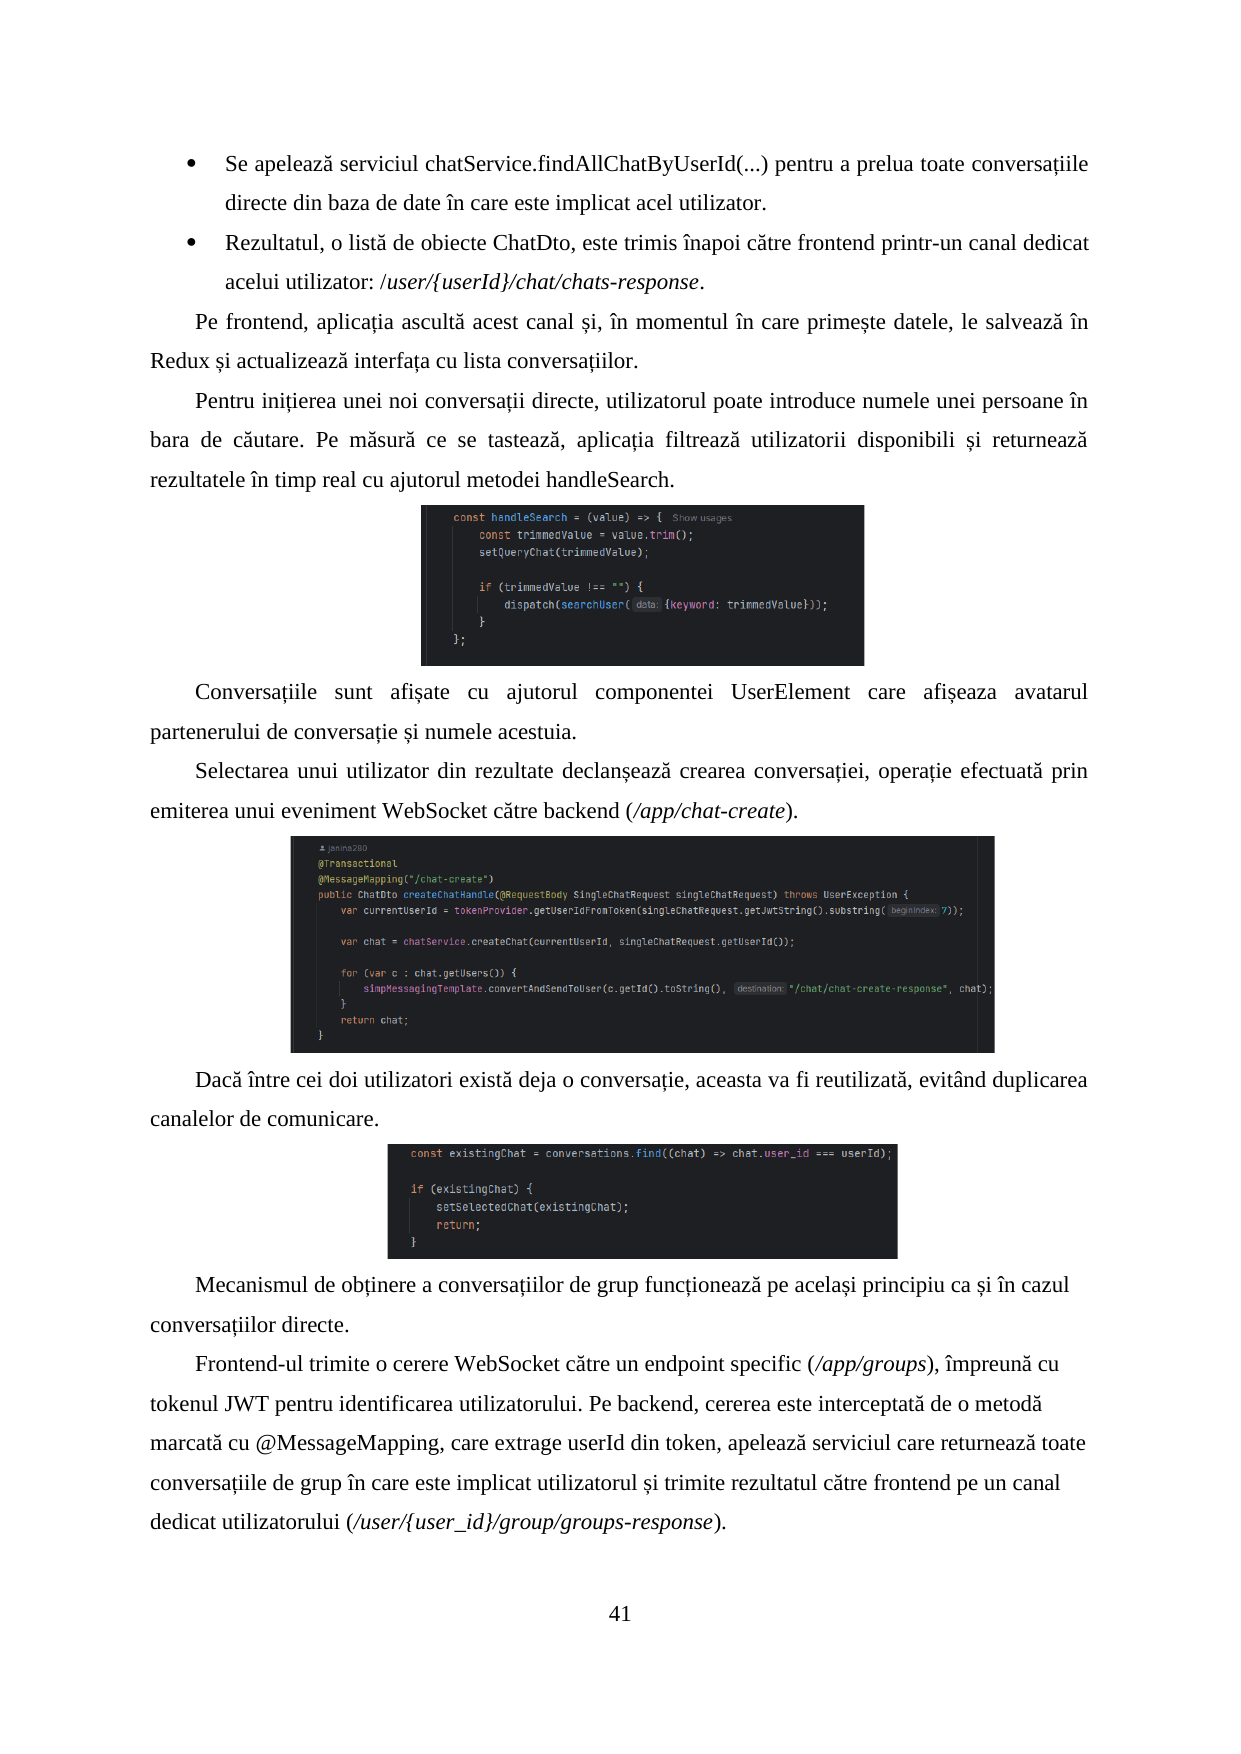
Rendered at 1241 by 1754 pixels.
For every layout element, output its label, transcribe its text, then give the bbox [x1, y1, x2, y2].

list Rezultatul, o listă de obiecte ChatDto, este trimis înapoi către frontend printr-un canal dedicat acelui utilizator: /user/{userId}/chat/chats-response. [187, 229, 1090, 295]
text Pe frontend, aplicația ascultă acest canal și, în momentul în care primește datele, le salvează în Redux și actualizează interfața cu lista conversațiilor. [150, 308, 1090, 374]
text Selectarea unui utilizator din rezultate declanșează crearea conversației, operație efectuată prin emiterea unui eveniment WebSocket către backend (/app/chat-create). [150, 757, 1090, 823]
list Se apelează serviciul chatService.findAllChatByUserId(...) pentru a prelua toate conversațiile directe din baza de date în care este implicat acel utilizator. [187, 150, 1090, 216]
text Pentru inițierea unei noi conversații directe, utilizatorul poate introduce numele unei persoane în bara de căutare. Pe măsură ce se tastează, aplicația filtrează utilizatorii disponibili și returnează rezultatele în timp real cu ajutorul metodei handleSearch. [150, 387, 1090, 492]
text Mecanismul de obținere a conversațiilor de grup funcționează pe același principiu ca și în cazul conversațiilor directe. [150, 1272, 1090, 1337]
picture [387, 1144, 898, 1259]
text Frontend-ul trimite o cerere WebSocket către un endpoint specific (/app/groups), împreună cu tokenul JWT pentru identificarea utilizatorului. Pe backend, cererea este interceptată de o metodă marcată cu @MessageMapping, care extrage userId din token, apelează serviciul care returnează toate conversațiile de grup în care este implicat utilizatorul și trimite rezultatul către frontend pe un canal dedicat utilizatorului (/user/{user_id}/group/groups-response). [150, 1351, 1090, 1535]
picture [421, 505, 865, 666]
picture [290, 836, 995, 1053]
text Dacă între cei doi utilizatori există deja o conversație, aceasta va fi reutilizată, evitând duplicarea canalelor de comunicare. [150, 1066, 1090, 1131]
text Conversațiile sunt afișate cu ajutorul componentei UserElement care afișeaza avatarul partenerului de conversație și numele acestuia. [150, 678, 1090, 744]
